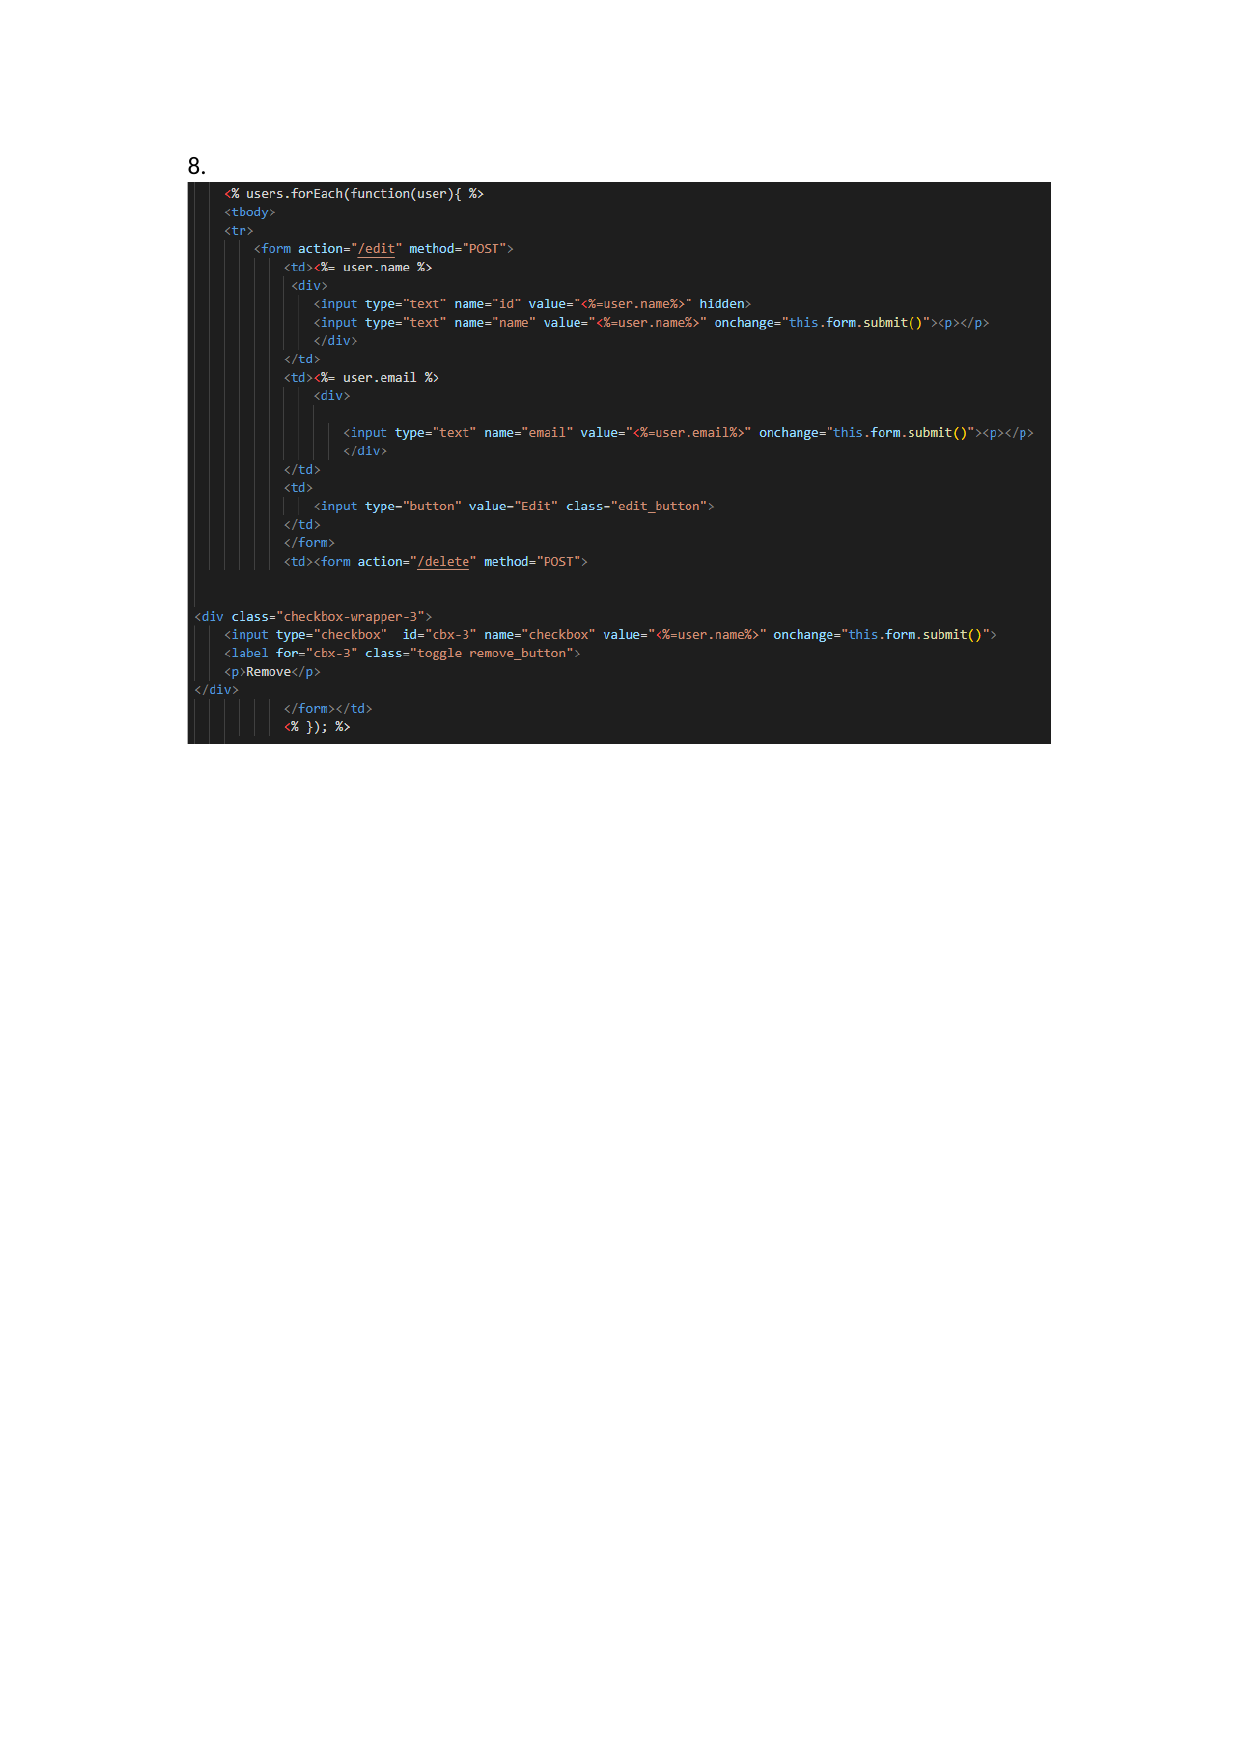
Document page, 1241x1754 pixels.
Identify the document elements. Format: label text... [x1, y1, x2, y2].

picture [187, 182, 1051, 744]
